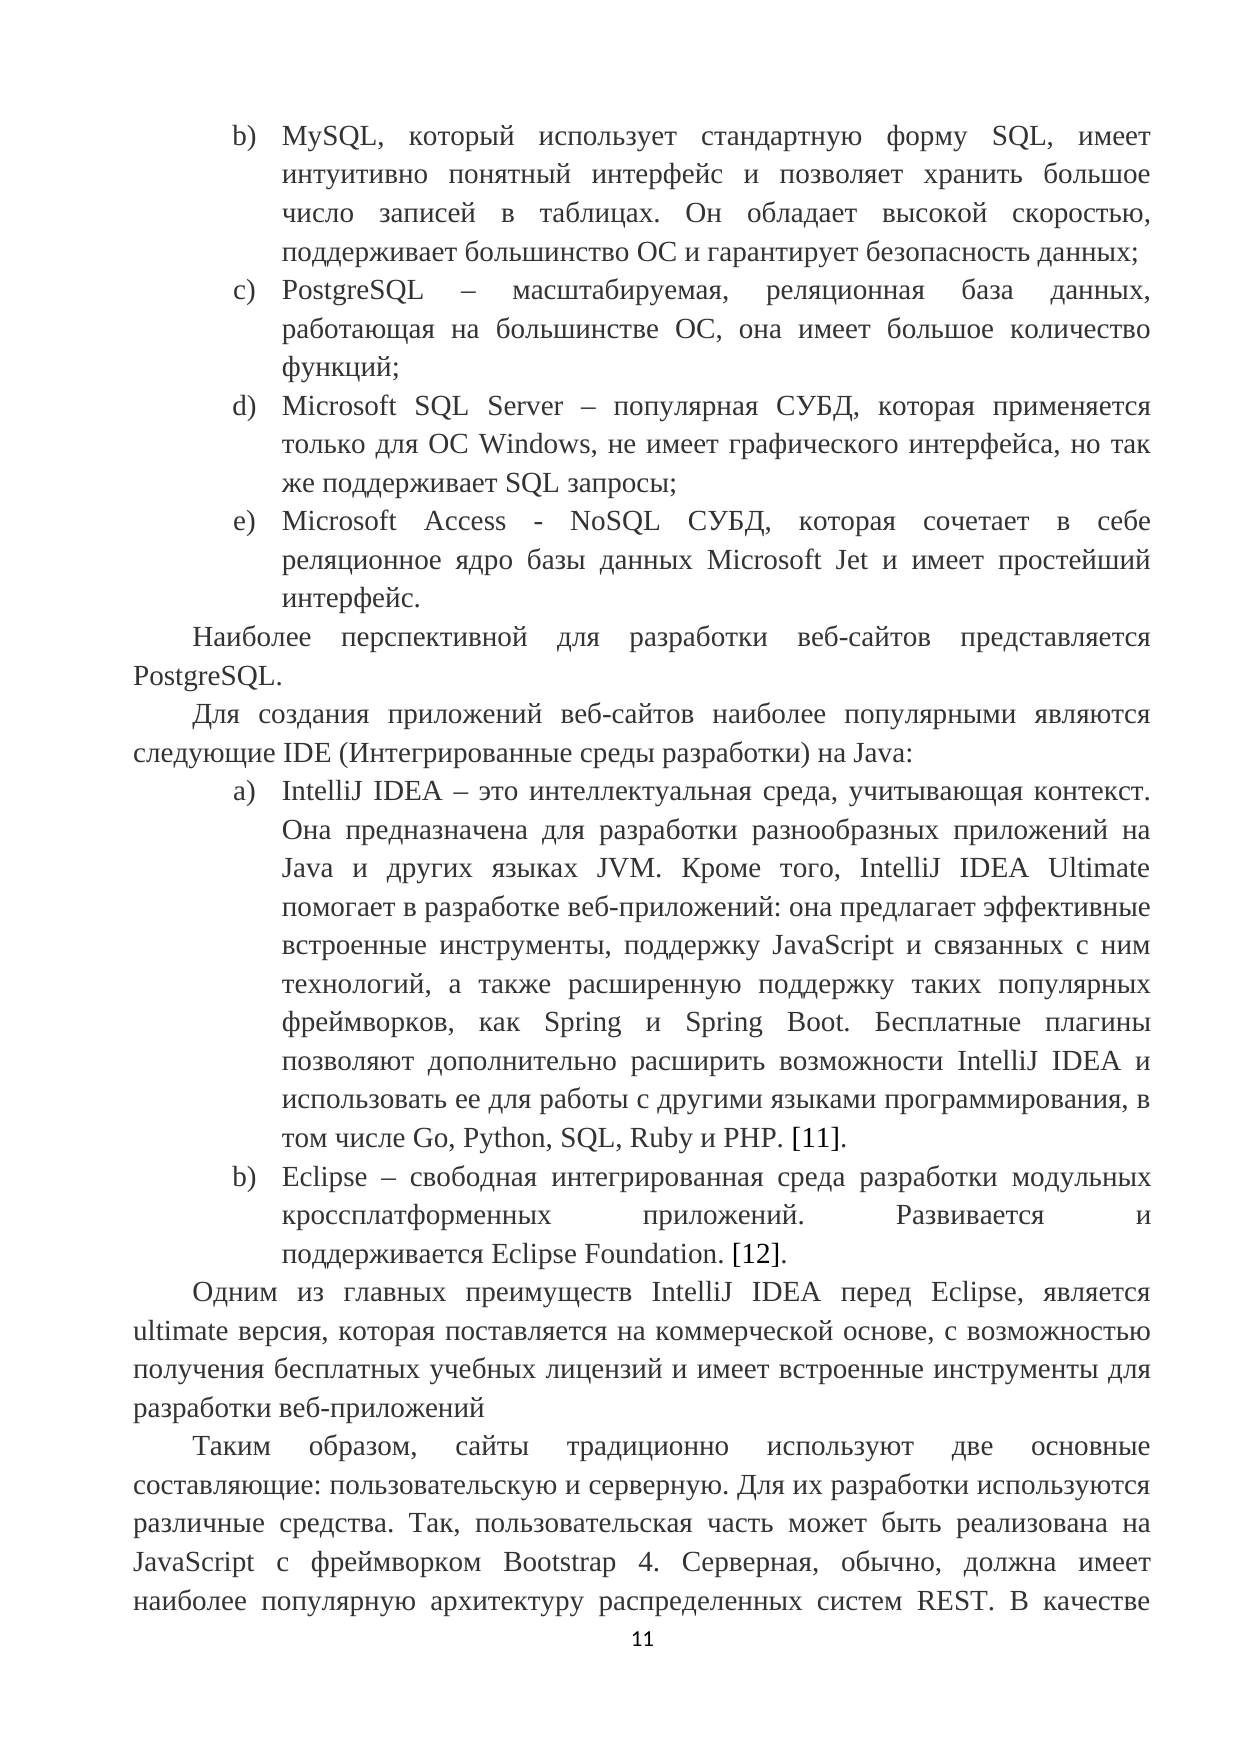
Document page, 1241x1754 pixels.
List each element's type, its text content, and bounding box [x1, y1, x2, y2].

text Для создания приложений веб-сайтов наиболее популярными являются следующие IDE (Интегрированные среды разработки) на Java: [133, 696, 1152, 768]
text Наиболее перспективной для разработки веб-сайтов представляется PostgreSQL. [133, 619, 1152, 691]
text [133, 1428, 1152, 1616]
list Microsoft SQL Server – популярная СУБД, которая применяется только для ОС Windows, не имеет графического интерфейса, но так же поддерживает SQL запросы; [244, 388, 1152, 498]
text Одним из главных преимуществ IntelliJ IDEA перед Eclipse, является ultimate версия, которая поставляется на коммерческой основе, с возможностью получения бесплатных учебных лицензий и имеет встроенные инструменты для разработки веб-приложений [133, 1274, 1152, 1423]
list MySQL, который использует стандартную форму SQL, имеет интуитивно понятный интерфейс и позволяет хранить большое число записей в таблицах. Он обладает высокой скоростью, поддерживает большинство ОС и гарантирует безопасность данных; [244, 118, 1152, 267]
list IntelliJ IDEA – это интеллектуальная среда, учитывающая контекст. Она предназначена для разработки разнообразных приложений на Java и других языках JVM. Кроме того, IntelliJ IDEA Ultimate помогает в разработке веб-приложений: она предлагает эффективные встроенные инструменты, поддержку JavaScript и связанных с ним технологий, а также расширенную поддержку таких популярных фреймворков, как Spring и Spring Boot. Бесплатные плагины позволяют дополнительно расширить возможности IntelliJ IDEA и использовать ее для работы с другими языками программирования, в том числе Go, Python, SQL, Ruby и PHP. . [244, 773, 1152, 1154]
list Microsoft Access - NoSQL СУБД, которая сочетает в себе реляционное ядро базы данных Microsoft Jet и имеет простейший интерфейс. [244, 503, 1152, 614]
list PostgreSQL – масштабируемая, реляционная база данных, работающая на большинстве ОС, она имеет большое количество функций; [244, 272, 1152, 383]
list Eclipse – свободная интегрированная среда разработки модульных кроссплатформенных приложений. Развивается и поддерживается Eclipse Foundation. . [244, 1159, 1152, 1269]
